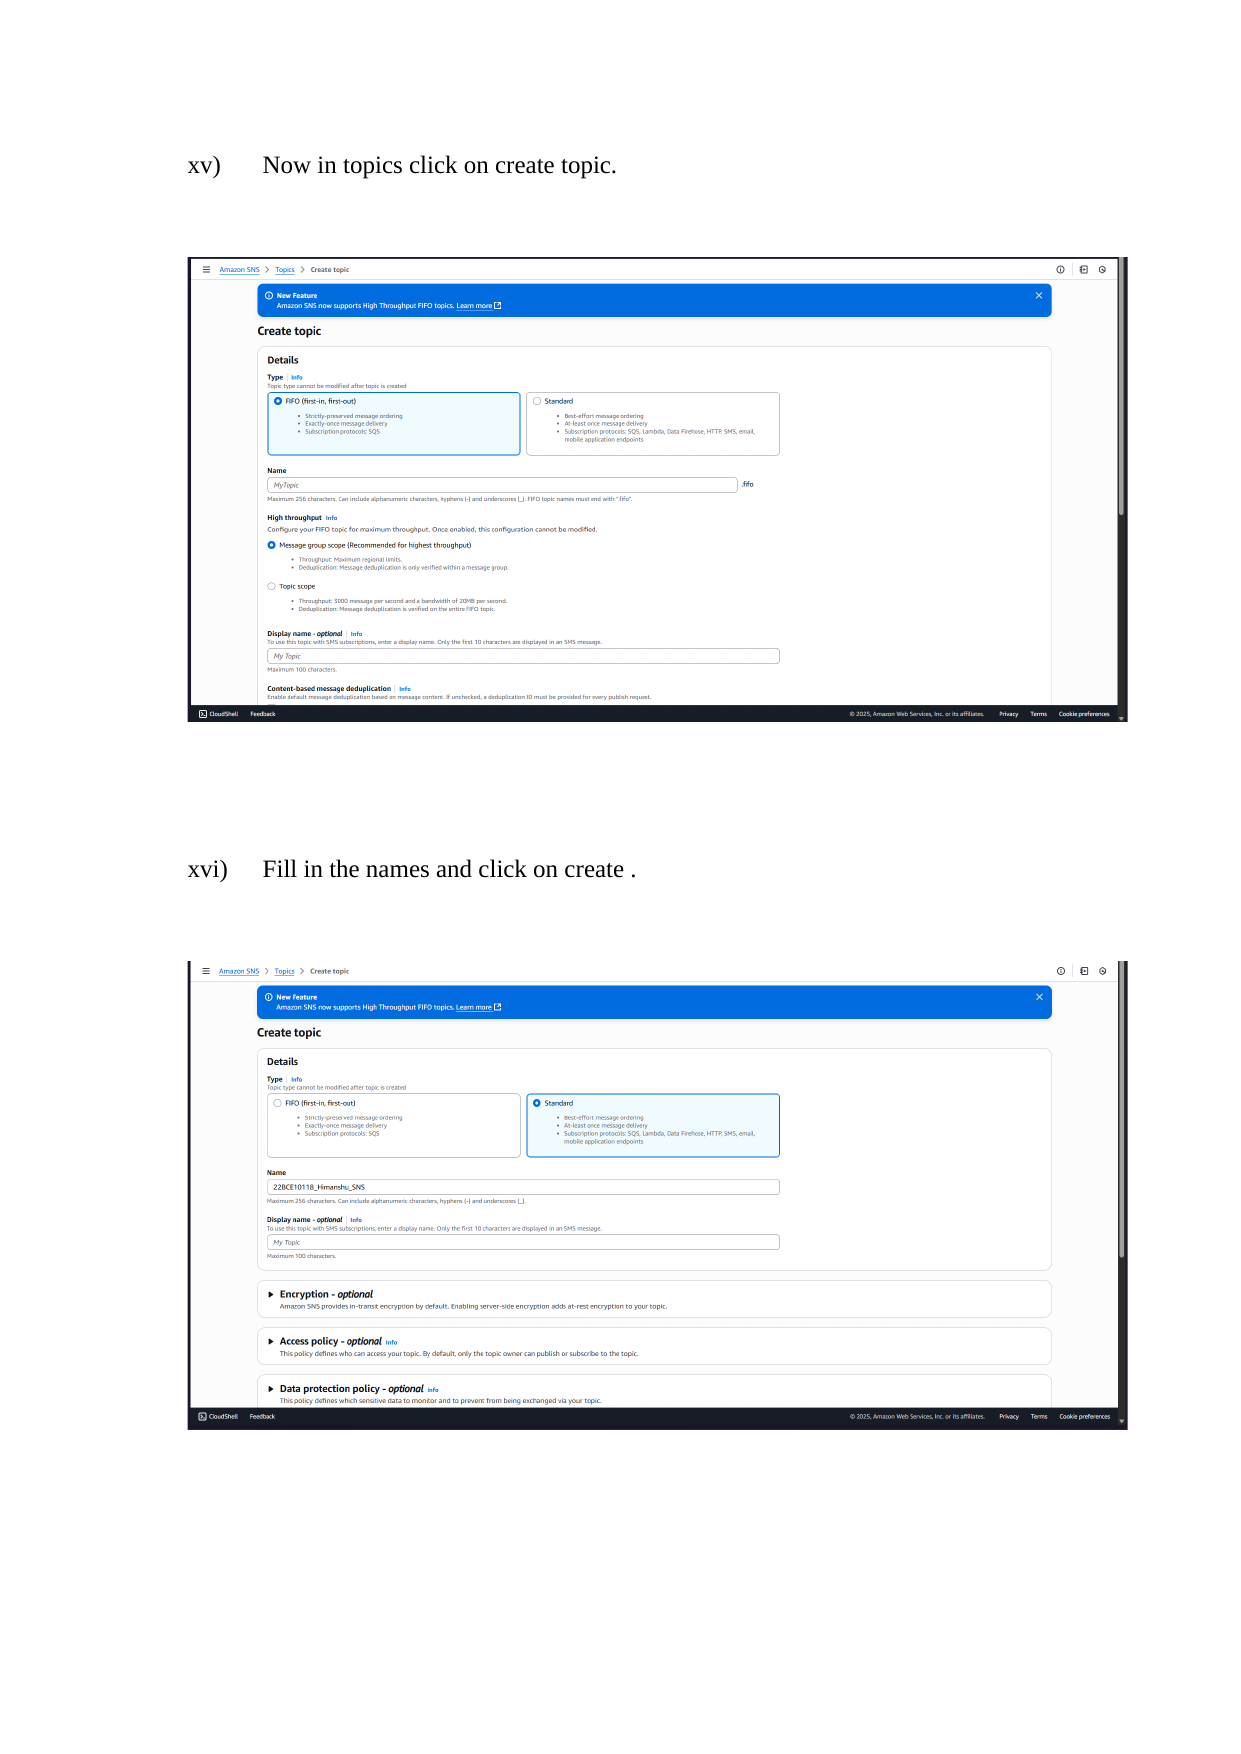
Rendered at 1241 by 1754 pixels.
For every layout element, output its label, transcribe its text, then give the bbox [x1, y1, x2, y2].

list Fill in the names and click on create . [187, 854, 1090, 883]
list Now in topics click on create topic. [187, 150, 1090, 179]
picture [187, 961, 1128, 1430]
picture [187, 257, 1128, 722]
